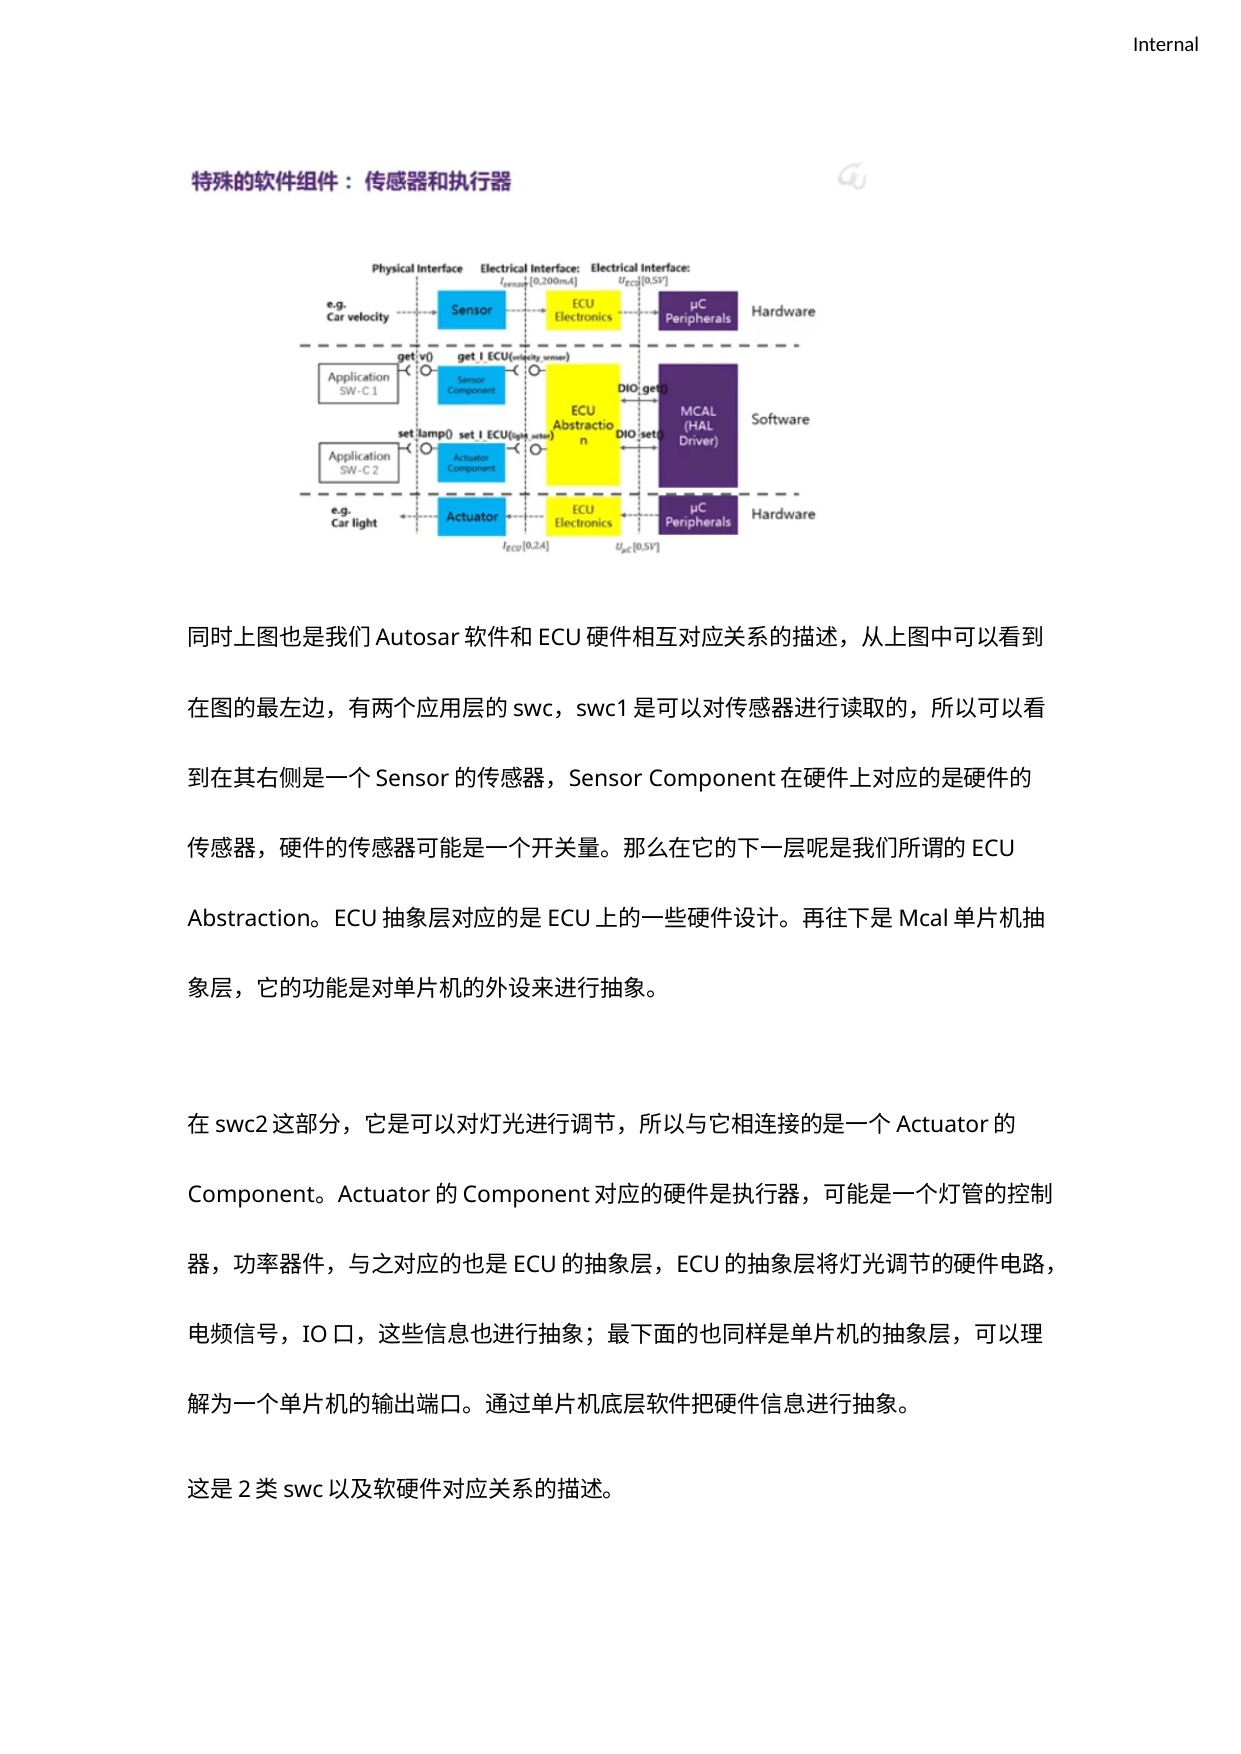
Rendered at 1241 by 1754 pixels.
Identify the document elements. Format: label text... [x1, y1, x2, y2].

picture [187, 162, 867, 560]
text 这是2类swc以及软硬件对应关系的描述。 [187, 1454, 1053, 1519]
text 同时上图也是我们Autosar软件和ECU硬件相互对应关系的描述，从上图中可以看到在图的最左边，有两个应用层的swc，swc1是可以对传感器进行读取的，所以可以看到在其右侧是一个Sensor的传感器，Sensor Component在硬件上对应的是硬件的传感器，硬件的传感器可能是一个开关量。那么在它的下一层呢是我们所谓的ECU Abstraction。ECU抽象层对应的是ECU上的一些硬件设计。再往下是Mcal单片机抽象层，它的功能是对单片机的外设来进行抽象。 [187, 603, 1053, 1019]
text 在swc2这部分，它是可以对灯光进行调节，所以与它相连接的是一个Actuator的Component。Actuator的Component对应的硬件是执行器，可能是一个灯管的控制器，功率器件，与之对应的也是ECU的抽象层，ECU的抽象层将灯光调节的硬件电路，电频信号，IO口，这些信息也进行抽象；最下面的也同样是单片机的抽象层，可以理解为一个单片机的输出端口。通过单片机底层软件把硬件信息进行抽象。 [187, 1090, 1053, 1435]
